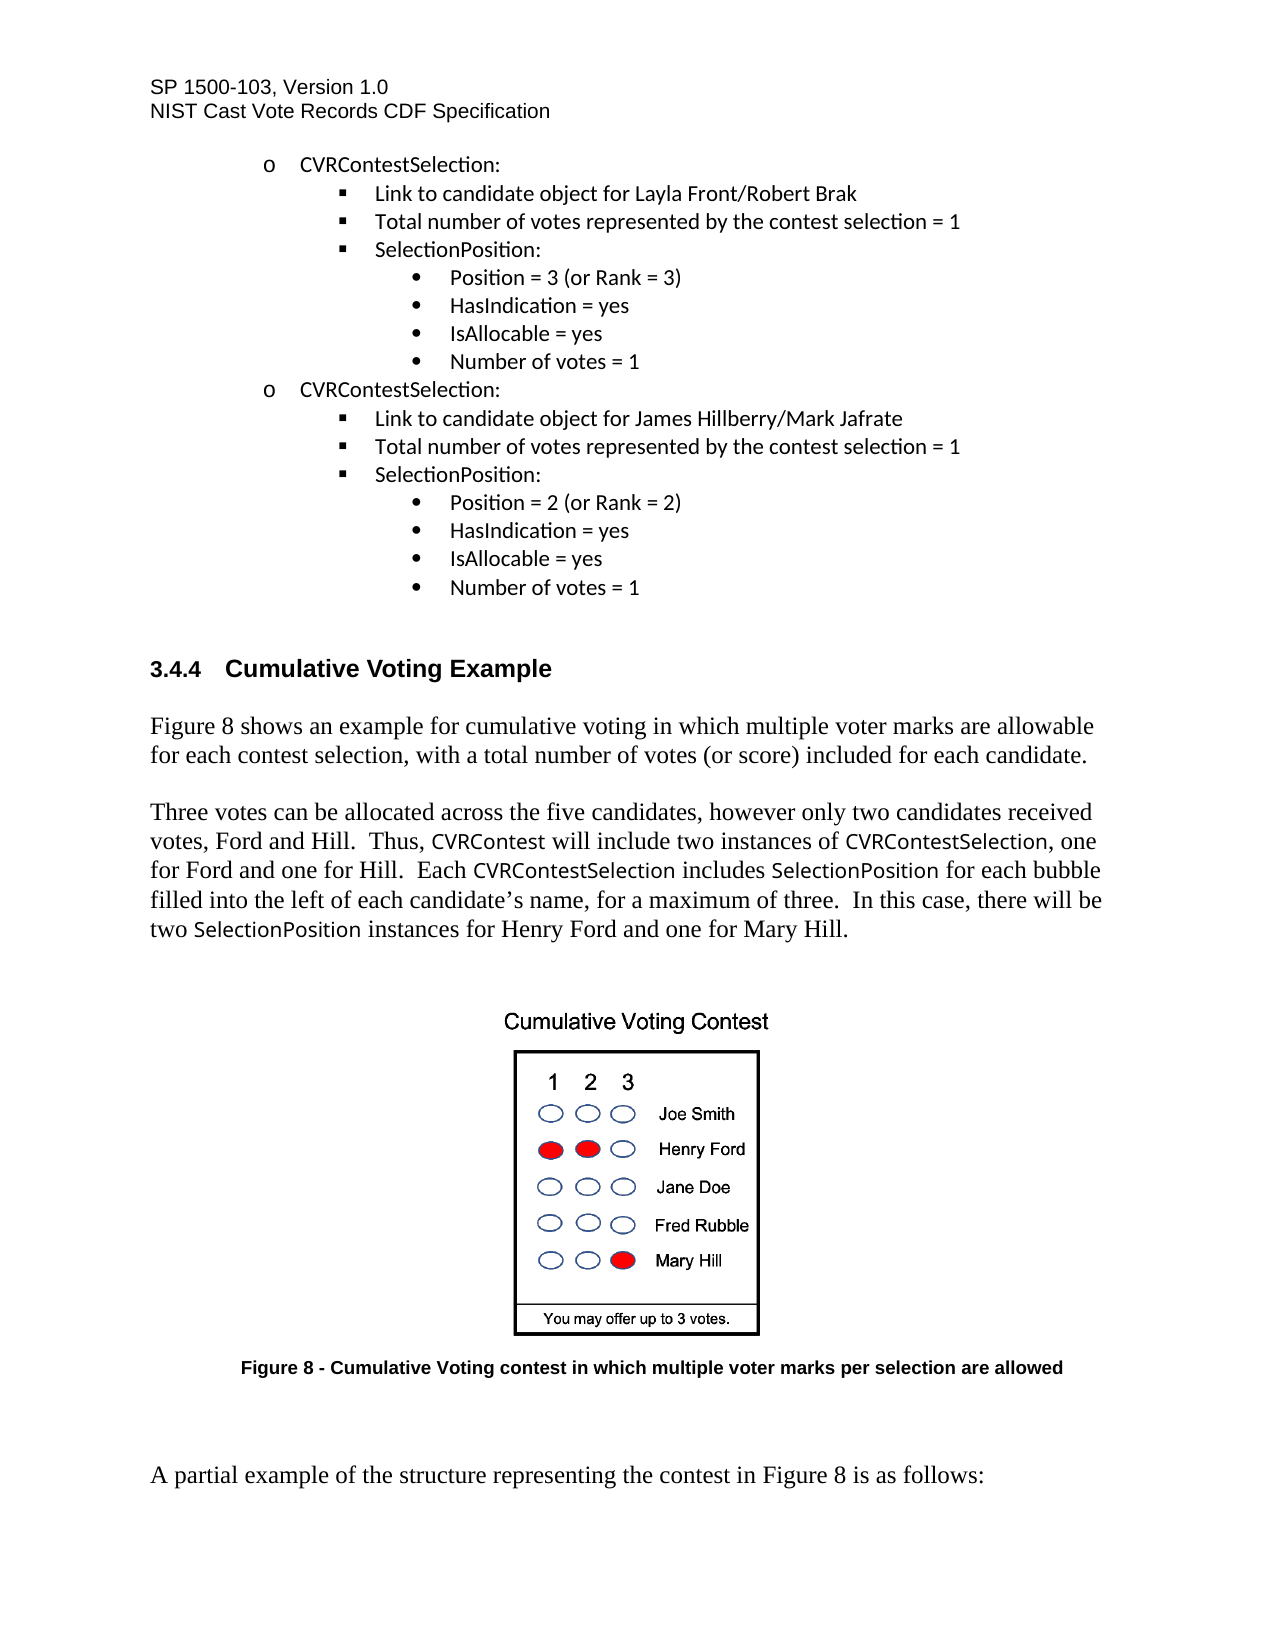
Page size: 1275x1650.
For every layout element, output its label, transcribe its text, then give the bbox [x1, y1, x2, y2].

text votes, Ford and Hill. Thus, CVRContest will include two instances of CVRContestSelection, one for Ford and one for Hill. Each CVRContestSelection includes SelectionPosition for each bubble filled into the left of each candidate’s name, for a maximum of three. In this case, there will be two SelectionPosition instances for Henry Ford and one for Mary Hill. [150, 826, 1125, 943]
text A partial example of the structure representing the contest in Figure 8 is as follows: [150, 1460, 1125, 1489]
list CVRContestSelection: [262, 150, 1125, 179]
list CVRContestSelection: [262, 375, 1125, 404]
list IsAllocable = yes [412, 544, 1125, 573]
text Three votes can be allocated across the five candidates, however only two candidates received [150, 797, 1125, 826]
list Position = 3 (or Rank = 3) [412, 263, 1125, 291]
list HasIndication = yes [412, 291, 1125, 319]
list IsAllocable = yes [412, 319, 1125, 347]
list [337, 207, 1125, 235]
list Link to candidate object for Layla Front/Robert Brak [337, 179, 1125, 207]
list Link to candidate object for James Hillberry/Mark Jafrate [337, 404, 1125, 432]
list Total number of votes represented by the contest selection = 1 [337, 432, 1125, 461]
list HasIndication = yes [412, 517, 1125, 544]
list Position = 2 (or Rank = 2) [412, 488, 1125, 517]
list SelectionPosition: [337, 235, 1125, 263]
list SelectionPosition: [337, 461, 1125, 488]
list Number of votes = 1 [412, 347, 1125, 375]
list Number of votes = 1 [412, 573, 1125, 601]
text Figure 8 shows an example for cumulative voting in which multiple voter marks are allowable for each contest selection, with a total number of votes (or score) included for each candidate. [150, 711, 1125, 769]
subtitle Cumulative Voting Example [150, 654, 1125, 682]
picture [489, 1000, 781, 1345]
